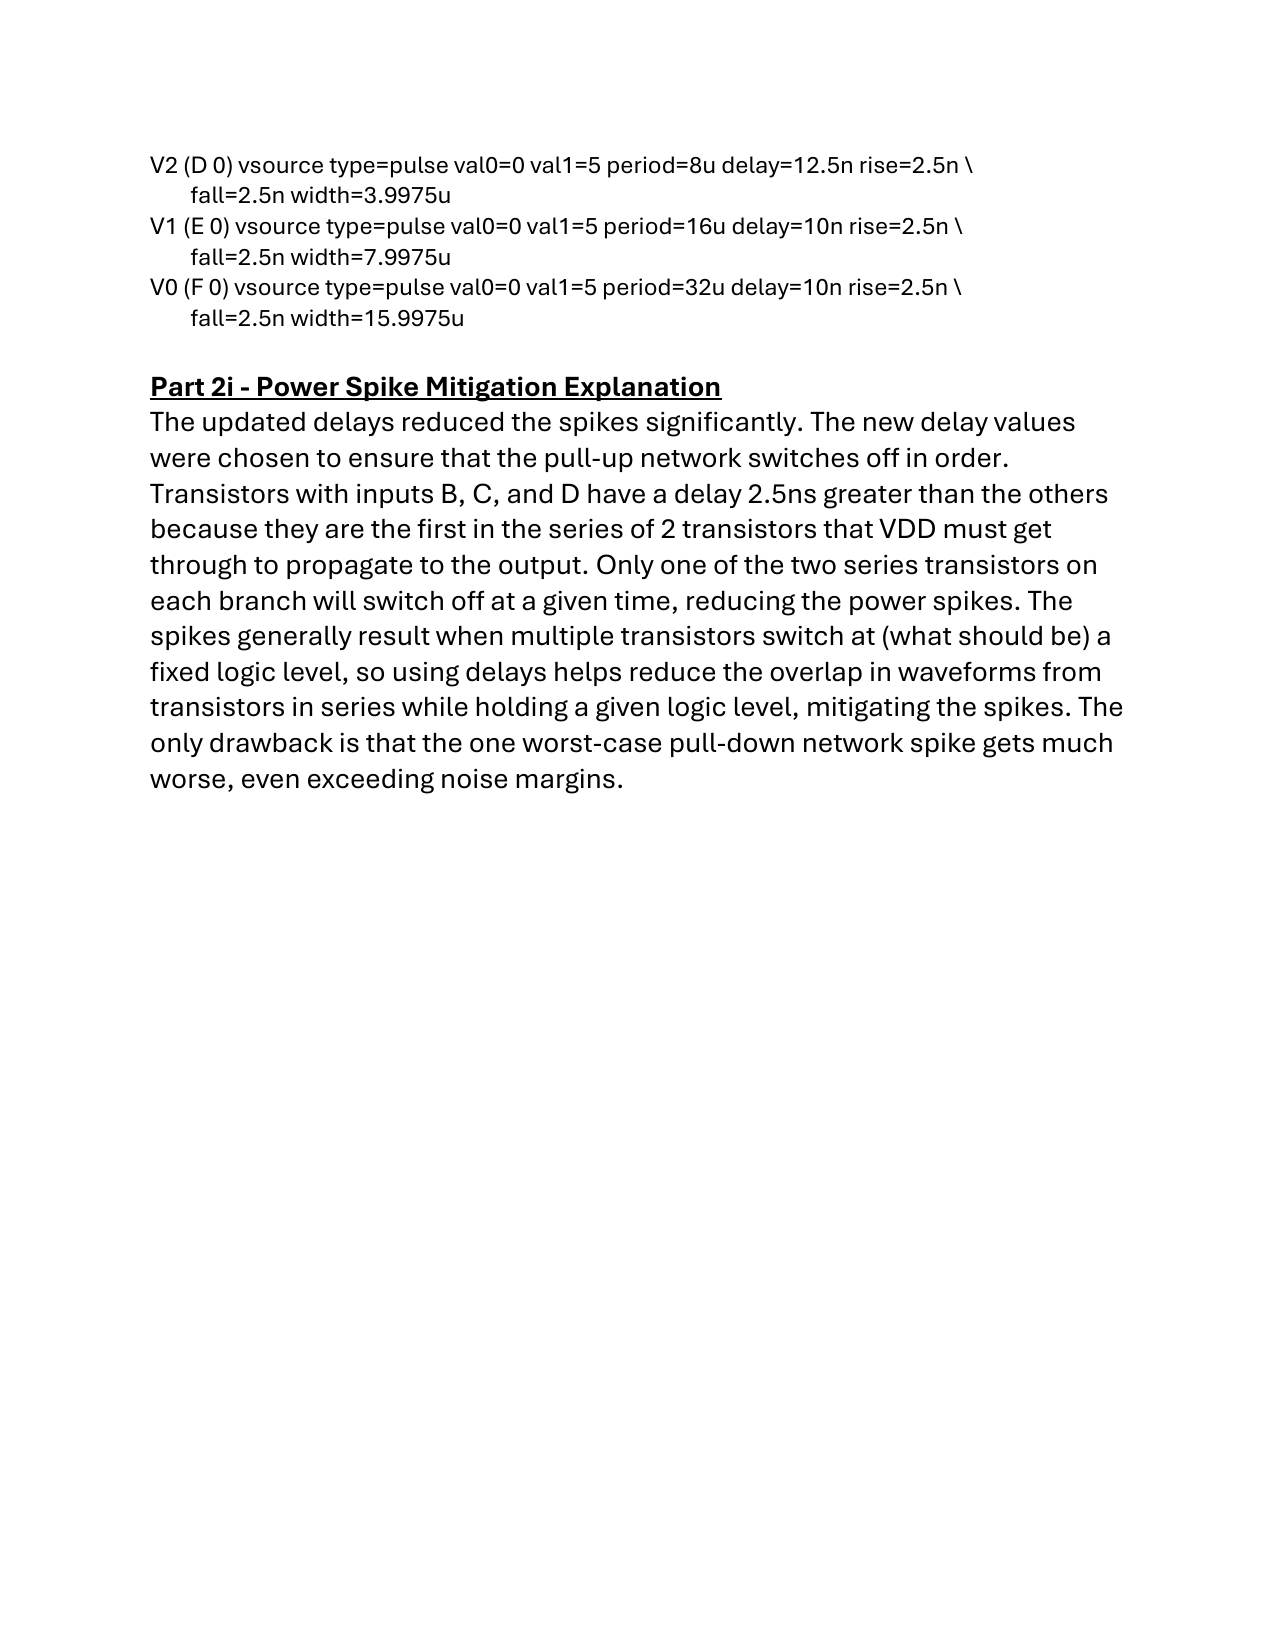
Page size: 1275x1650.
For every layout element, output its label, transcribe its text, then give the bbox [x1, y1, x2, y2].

text The updated delays reduced the spikes significantly. The new delay values were chosen to ensure that the pull-up network switches off in order. Transistors with inputs B, C, and D have a delay 2.5ns greater than the others because they are the first in the series of 2 transistors that VDD must get through to propagate to the output. Only one of the two series transistors on each branch will switch off at a given time, reducing the power spikes. The spikes generally result when multiple transistors switch at (what should be) a fixed logic level, so using delays helps reduce the overlap in waveforms from transistors in series while holding a given logic level, mitigating the spikes. The only drawback is that the one worst-case pull-down network spike gets much worse, even exceeding noise margins. [150, 404, 1125, 796]
text Part 2i - Power Spike Mitigation Explanation [150, 369, 1125, 404]
text fall=2.5n width=7.9975u [150, 242, 1125, 272]
text V2 (D 0) vsource type=pulse val0=0 val1=5 period=8u delay=12.5n rise=2.5n \ [150, 150, 1125, 181]
text fall=2.5n width=15.9975u [150, 303, 1125, 333]
text V1 (E 0) vsource type=pulse val0=0 val1=5 period=16u delay=10n rise=2.5n \ [150, 211, 1125, 242]
text fall=2.5n width=3.9975u [150, 181, 1125, 211]
text V0 (F 0) vsource type=pulse val0=0 val1=5 period=32u delay=10n rise=2.5n \ [150, 272, 1125, 303]
